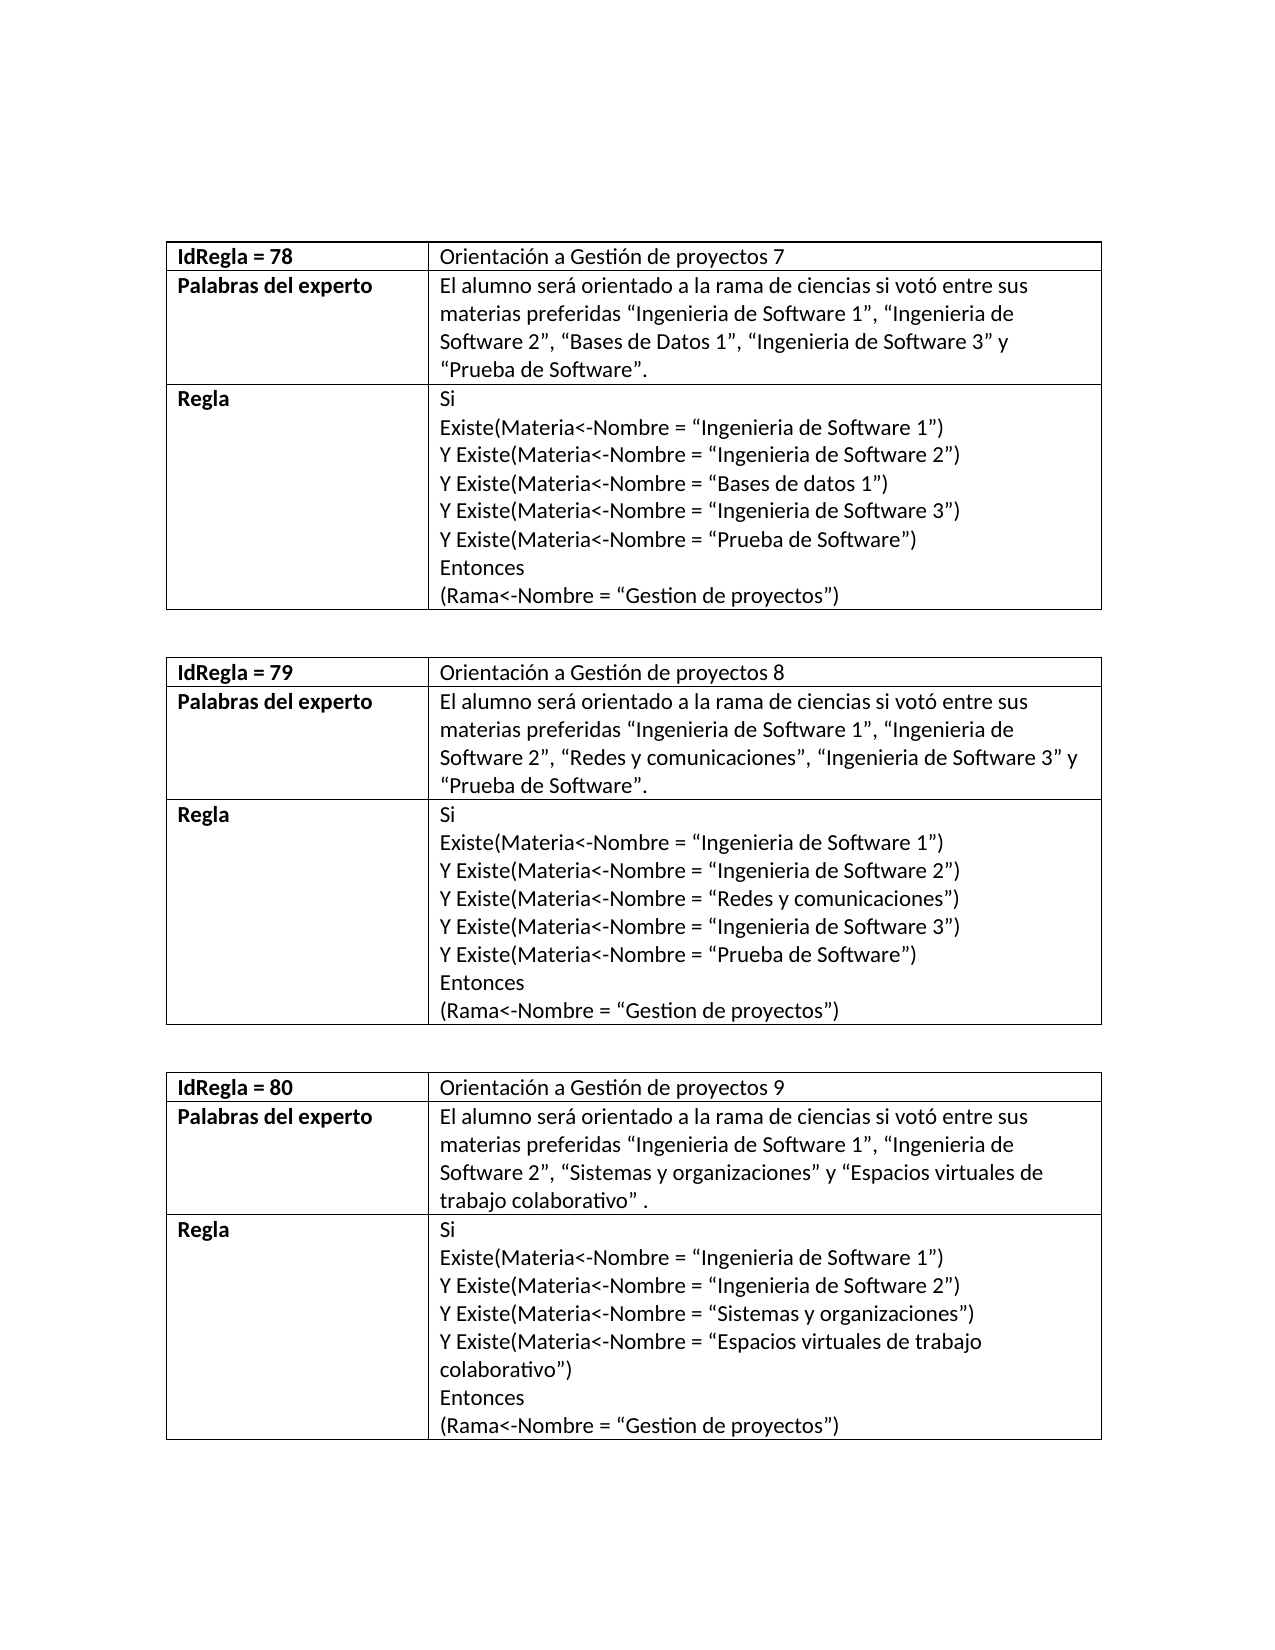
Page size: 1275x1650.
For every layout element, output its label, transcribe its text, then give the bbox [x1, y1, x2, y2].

table_cell Si Existe(Materia<-Nombre = “Ingenieria de Software 1”) Y Existe(Materia<-Nombre = “Ingenieria de Software 2”) Y Existe(Materia<-Nombre = “Bases de datos 1”) Y Existe(Materia<-Nombre = “Ingenieria de Software 3”) Y Existe(Materia<-Nombre = “Prueba de Software”) Entonces (Rama<-Nombre = “Gestion de proyectos”) [429, 385, 1101, 609]
table_header Orientación a Gestión de proyectos 9 [429, 1073, 1101, 1101]
table_header Orientación a Gestión de proyectos 7 [429, 243, 1101, 270]
table_header IdRegla = 79 [167, 658, 428, 686]
table_cell Si Existe(Materia<-Nombre = “Ingenieria de Software 1”) Y Existe(Materia<-Nombre = “Ingenieria de Software 2”) Y Existe(Materia<-Nombre = “Sistemas y organizaciones”) Y Existe(Materia<-Nombre = “Espacios virtuales de trabajo colaborativo”) Entonces (Rama<-Nombre = “Gestion de proyectos”) [429, 1215, 1101, 1439]
table_header Orientación a Gestión de proyectos 8 [429, 658, 1101, 686]
table_cell Palabras del experto [167, 271, 428, 383]
table_cell Regla [167, 385, 428, 609]
table_cell Regla [167, 1215, 428, 1439]
table_cell Regla [167, 800, 428, 1024]
table_cell Palabras del experto [167, 1102, 428, 1214]
table_cell Palabras del experto [167, 687, 428, 799]
table_cell El alumno será orientado a la rama de ciencias si votó entre sus materias preferidas “Ingenieria de Software 1”, “Ingenieria de Software 2”, “Sistemas y organizaciones” y “Espacios virtuales de trabajo colaborativo” . [429, 1102, 1101, 1214]
table_header IdRegla = 80 [167, 1073, 428, 1101]
table_cell El alumno será orientado a la rama de ciencias si votó entre sus materias preferidas “Ingenieria de Software 1”, “Ingenieria de Software 2”, “Redes y comunicaciones”, “Ingenieria de Software 3” y “Prueba de Software”. [429, 687, 1101, 799]
table_header IdRegla = 78 [167, 243, 428, 270]
table_cell El alumno será orientado a la rama de ciencias si votó entre sus materias preferidas “Ingenieria de Software 1”, “Ingenieria de Software 2”, “Bases de Datos 1”, “Ingenieria de Software 3” y “Prueba de Software”. [429, 271, 1101, 383]
table_cell Si Existe(Materia<-Nombre = “Ingenieria de Software 1”) Y Existe(Materia<-Nombre = “Ingenieria de Software 2”) Y Existe(Materia<-Nombre = “Redes y comunicaciones”) Y Existe(Materia<-Nombre = “Ingenieria de Software 3”) Y Existe(Materia<-Nombre = “Prueba de Software”) Entonces (Rama<-Nombre = “Gestion de proyectos”) [429, 800, 1101, 1024]
